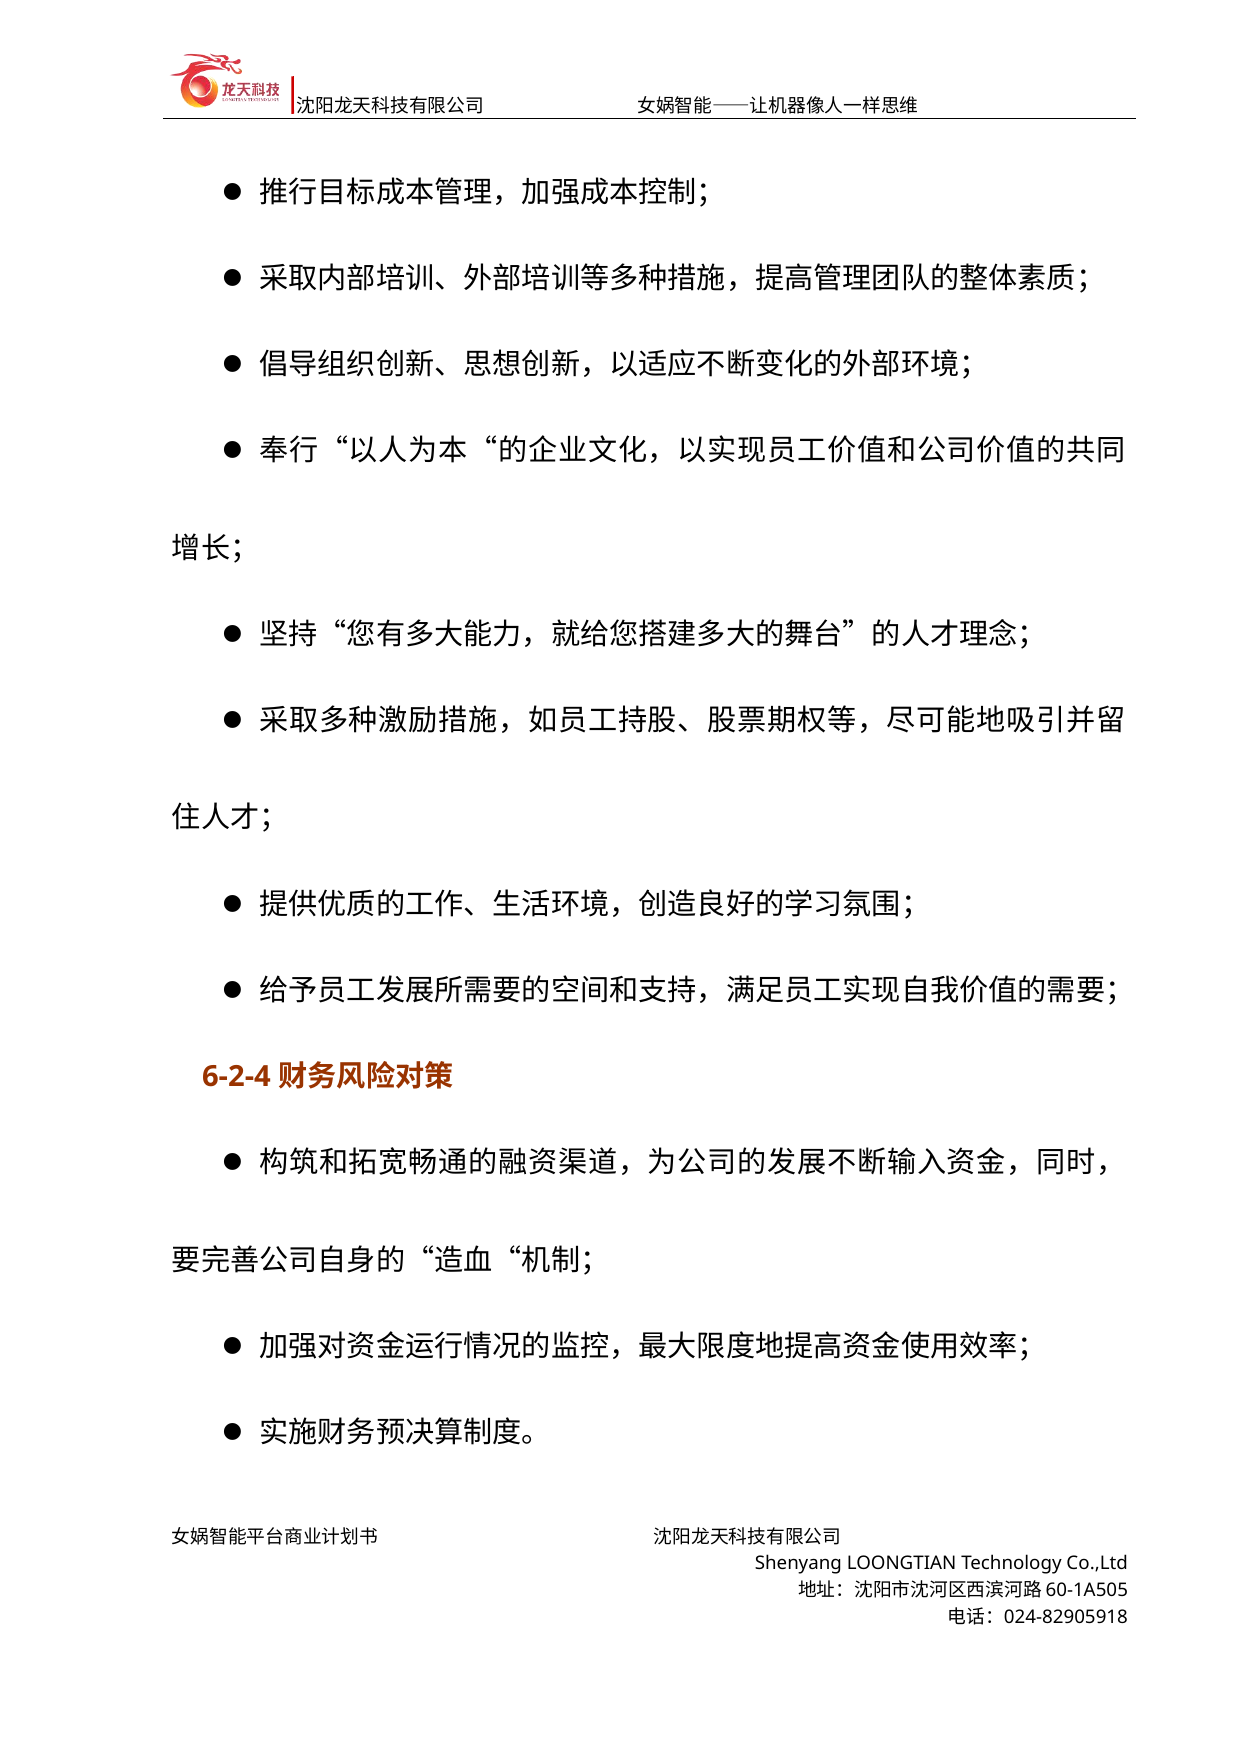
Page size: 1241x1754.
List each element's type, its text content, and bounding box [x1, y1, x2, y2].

list 采取内部培训、外部培训等多种措施，提高管理团队的整体素质； [172, 243, 1128, 308]
list 加强对资金运行情况的监控，最大限度地提高资金使用效率； [172, 1311, 1128, 1376]
list 构筑和拓宽畅通的融资渠道，为公司的发展不断输入资金，同时，要完善公司自身的“造血“机制； [172, 1127, 1128, 1290]
list 给予员工发展所需要的空间和支持，满足员工实现自我价值的需要； [172, 955, 1128, 1020]
list 坚持“您有多大能力，就给您搭建多大的舞台”的人才理念； [172, 599, 1128, 664]
list 倡导组织创新、思想创新，以适应不断变化的外部环境； [172, 329, 1128, 394]
list 提供优质的工作、生活环境，创造良好的学习氛围； [172, 869, 1128, 934]
text 6-2-4 财务风险对策 [172, 1041, 1128, 1106]
list 采取多种激励措施，如员工持股、股票期权等，尽可能地吸引并留住人才； [172, 685, 1128, 848]
list 奉行“以人为本“的企业文化，以实现员工价值和公司价值的共同增长； [172, 415, 1128, 578]
list 推行目标成本管理，加强成本控制； [172, 157, 1128, 222]
list 实施财务预决算制度。 [172, 1397, 1128, 1462]
